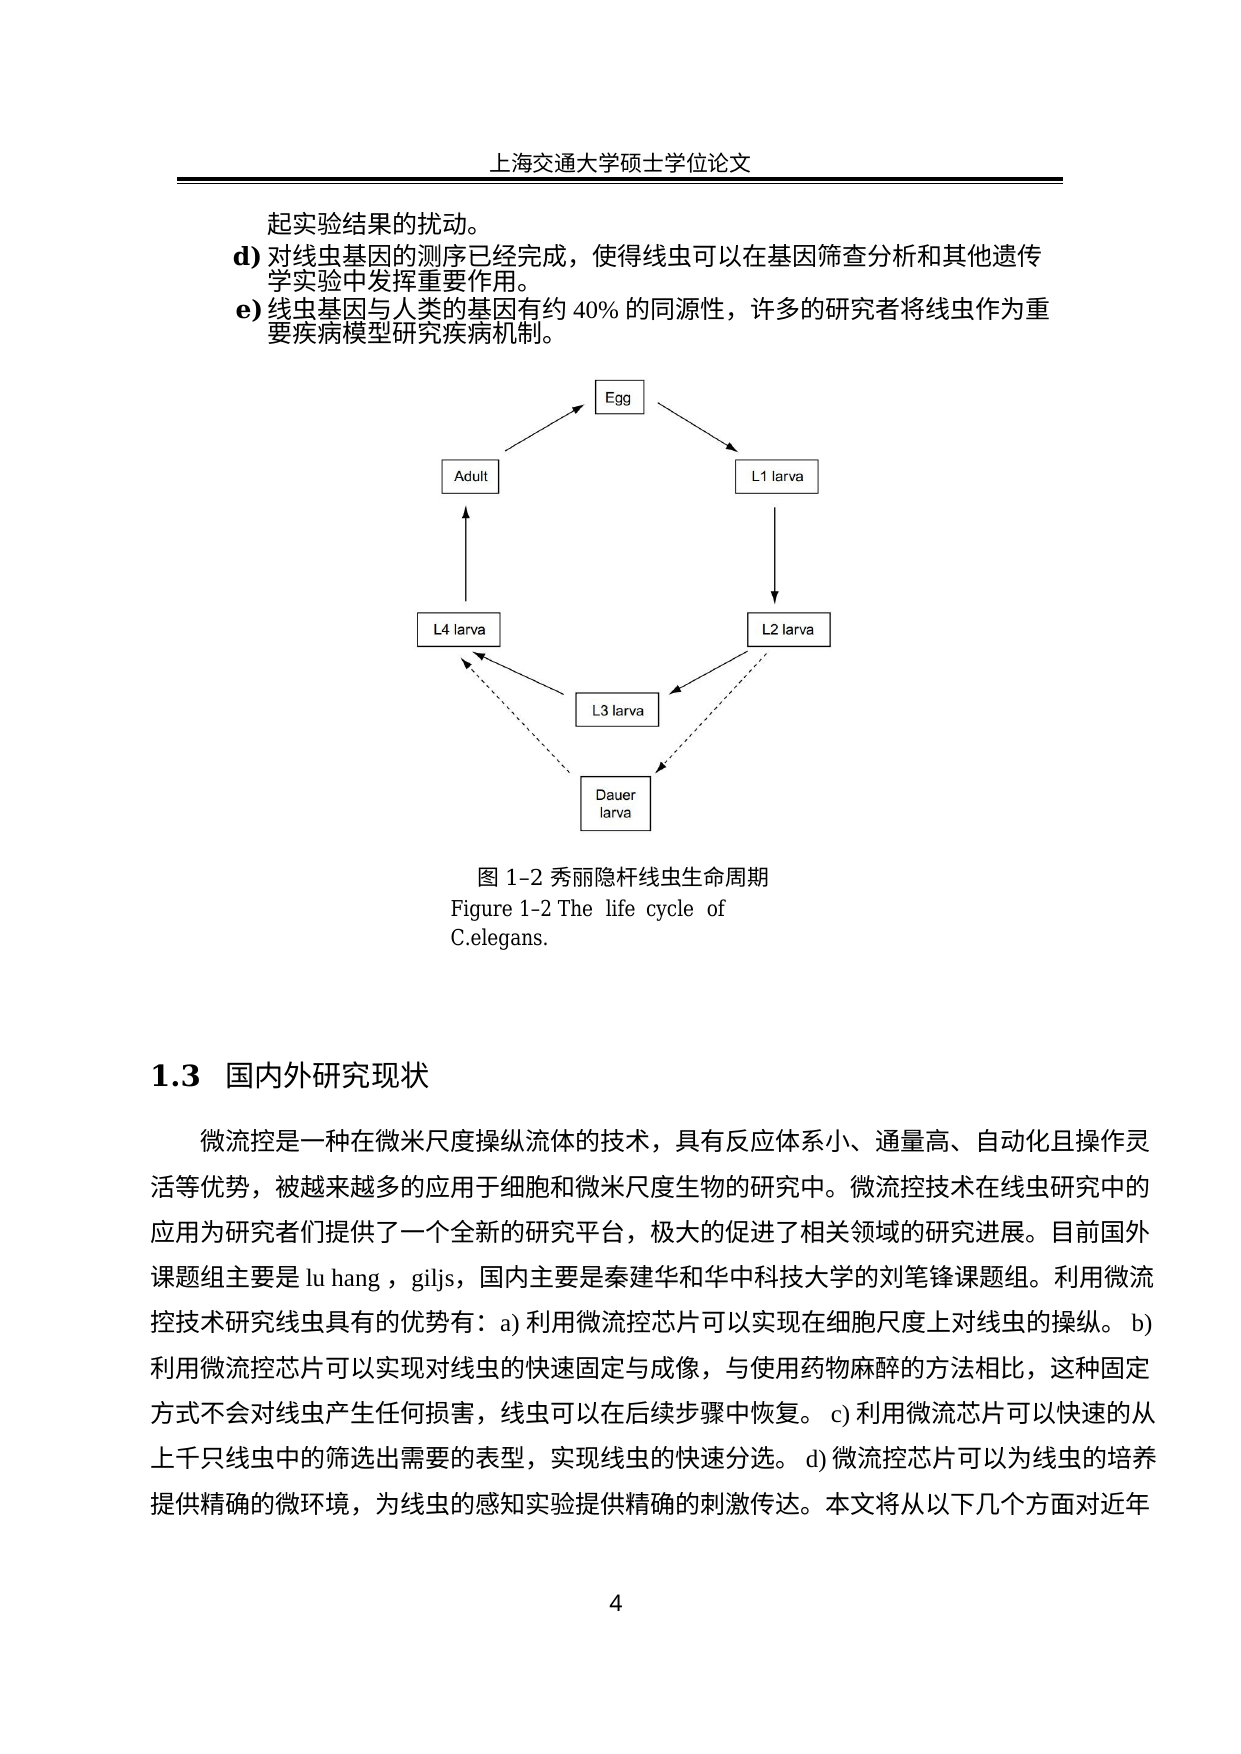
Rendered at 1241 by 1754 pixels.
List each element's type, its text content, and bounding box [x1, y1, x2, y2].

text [150, 1122, 1173, 1520]
text 起实验结果的扰动。 [267, 199, 1173, 242]
list 对线虫基因的测序已经完成，使得线虫可以在基因筛查分析和其他遗传学实验中发挥重要作用。 [233, 244, 1063, 297]
picture [413, 376, 833, 835]
list 线虫基因与人类的基因有约 40% 的同源性，许多的研究者将线虫作为重要疾病模型研究疾病机制。 [235, 297, 1063, 350]
subtitle 国内外研究现状 [150, 1052, 1173, 1094]
text 图 1–2 秀丽隐杆线虫生命周期Figure 1–2 The life cycle of C.elegans. [450, 387, 790, 951]
